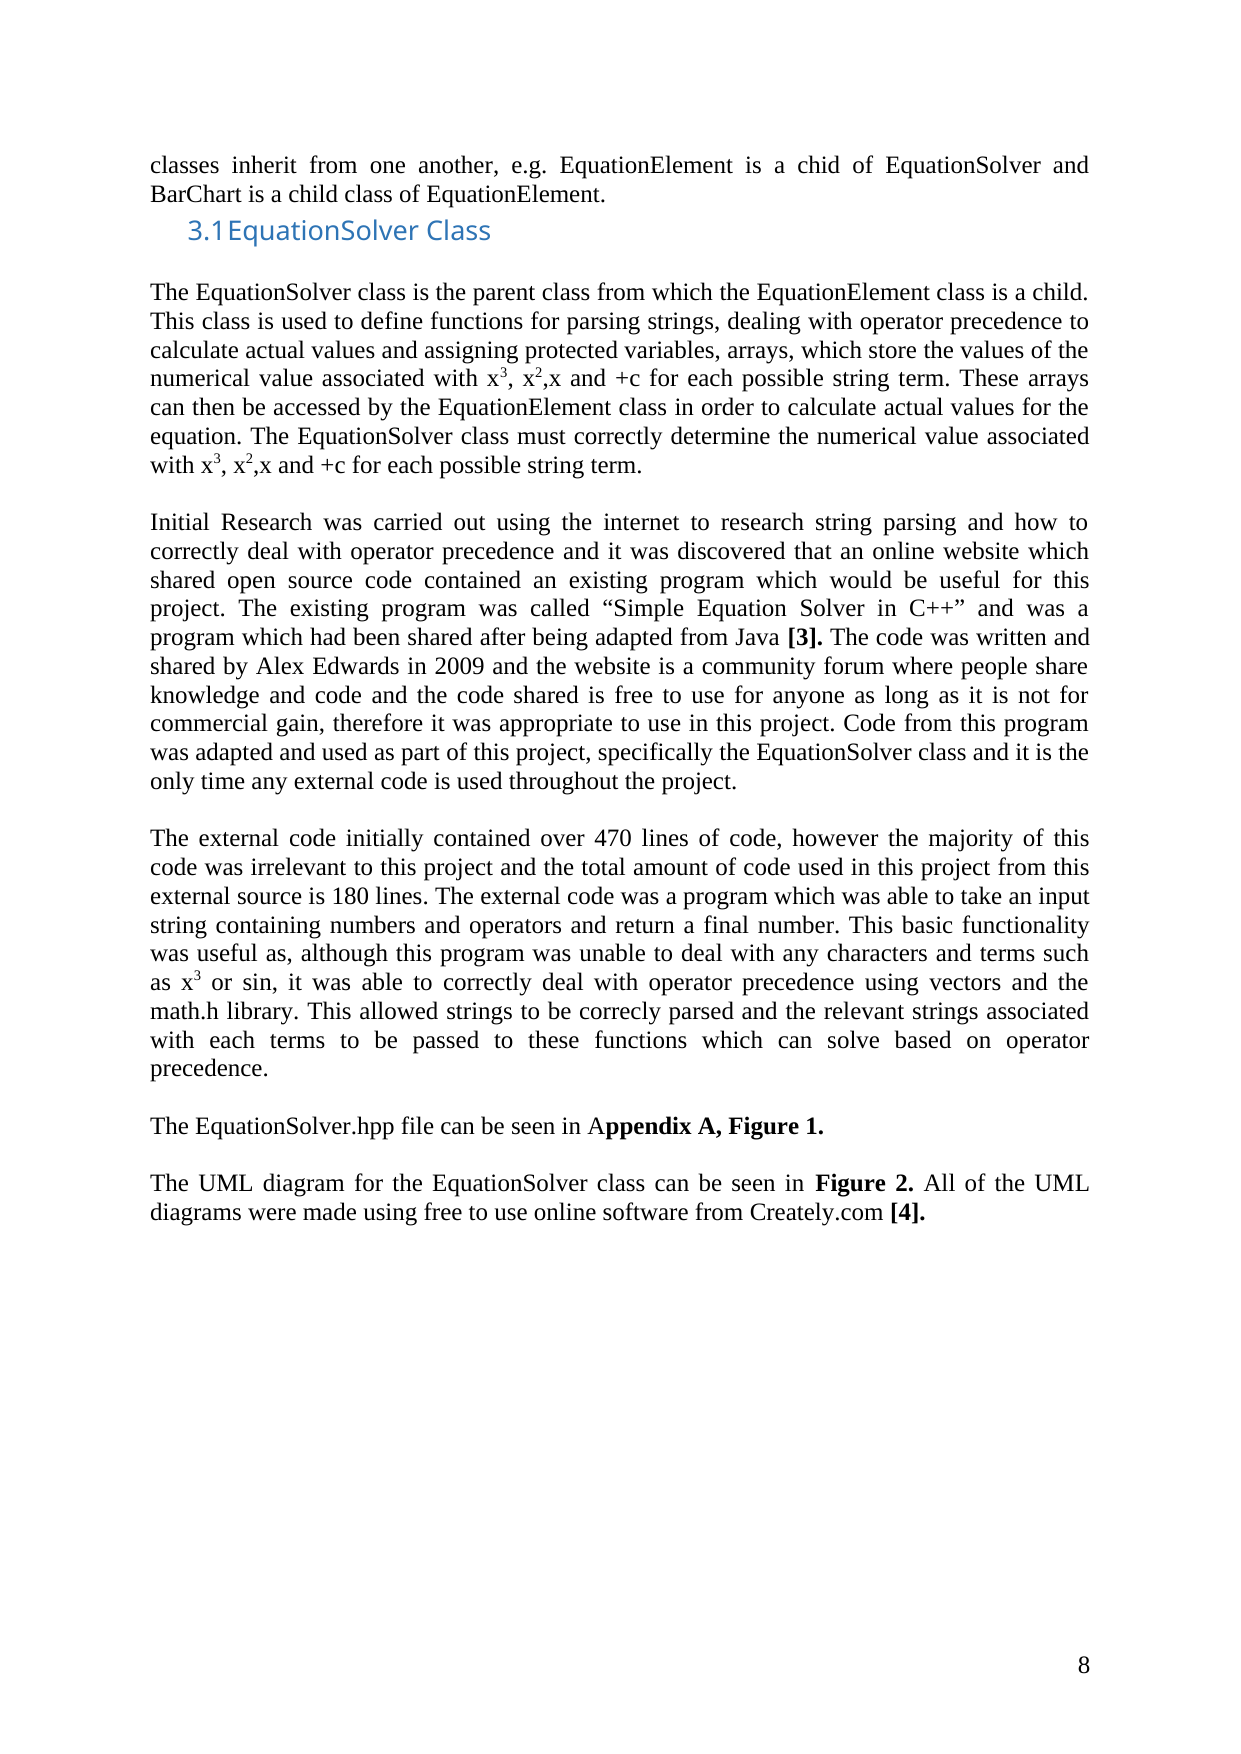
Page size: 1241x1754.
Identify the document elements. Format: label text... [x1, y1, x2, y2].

text The UML diagram for the EquationSolver class can be seen in Figure 2. All of the UML diagrams were made using free to use online software from Creately.com [4]. [150, 1168, 1090, 1226]
text The external code initially contained over 470 lines of code, however the majority of this code was irrelevant to this project and the total amount of code used in this project from this external source is 180 lines. The external code was a program which was able to take an input string containing numbers and operators and return a final number. This basic functionality was useful as, although this program was unable to deal with any characters and terms such as x3 or sin, it was able to correctly deal with operator precedence using vectors and the math.h library. This allowed strings to be correcly parsed and the relevant strings associated with each terms to be passed to these functions which can solve based on operator precedence. [150, 823, 1090, 1082]
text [150, 150, 1090, 207]
text Initial Research was carried out using the internet to research string parsing and how to correctly deal with operator precedence and it was discovered that an online website which shared open source code contained an existing program which would be useful for this project. The existing program was called “Simple Equation Solver in C++” and was a program which had been shared after being adapted from Java [3]. The code was written and shared by Alex Edwards in 2009 and the website is a community forum where people share knowledge and code and the code shared is free to use for anyone as long as it is not for commercial gain, therefore it was appropriate to use in this project. Code from this program was adapted and used as part of this project, specifically the EquationSolver class and it is the only time any external code is used throughout the project. [150, 507, 1090, 795]
text The EquationSolver.hpp file can be seen in Appendix A, Figure 1. [150, 1111, 1090, 1140]
text The EquationSolver class is the parent class from which the EquationElement class is a child. This class is used to define functions for parsing strings, dealing with operator precedence to calculate actual values and assigning protected variables, arrays, which store the values of the numerical value associated with x3, x2,x and +c for each possible string term. These arrays can then be accessed by the EquationElement class in order to calculate actual values for the equation. The EquationSolver class must correctly determine the numerical value associated with x3, x2,x and +c for each possible string term. [150, 277, 1090, 478]
subtitle EquationSolver Class [187, 212, 1090, 248]
